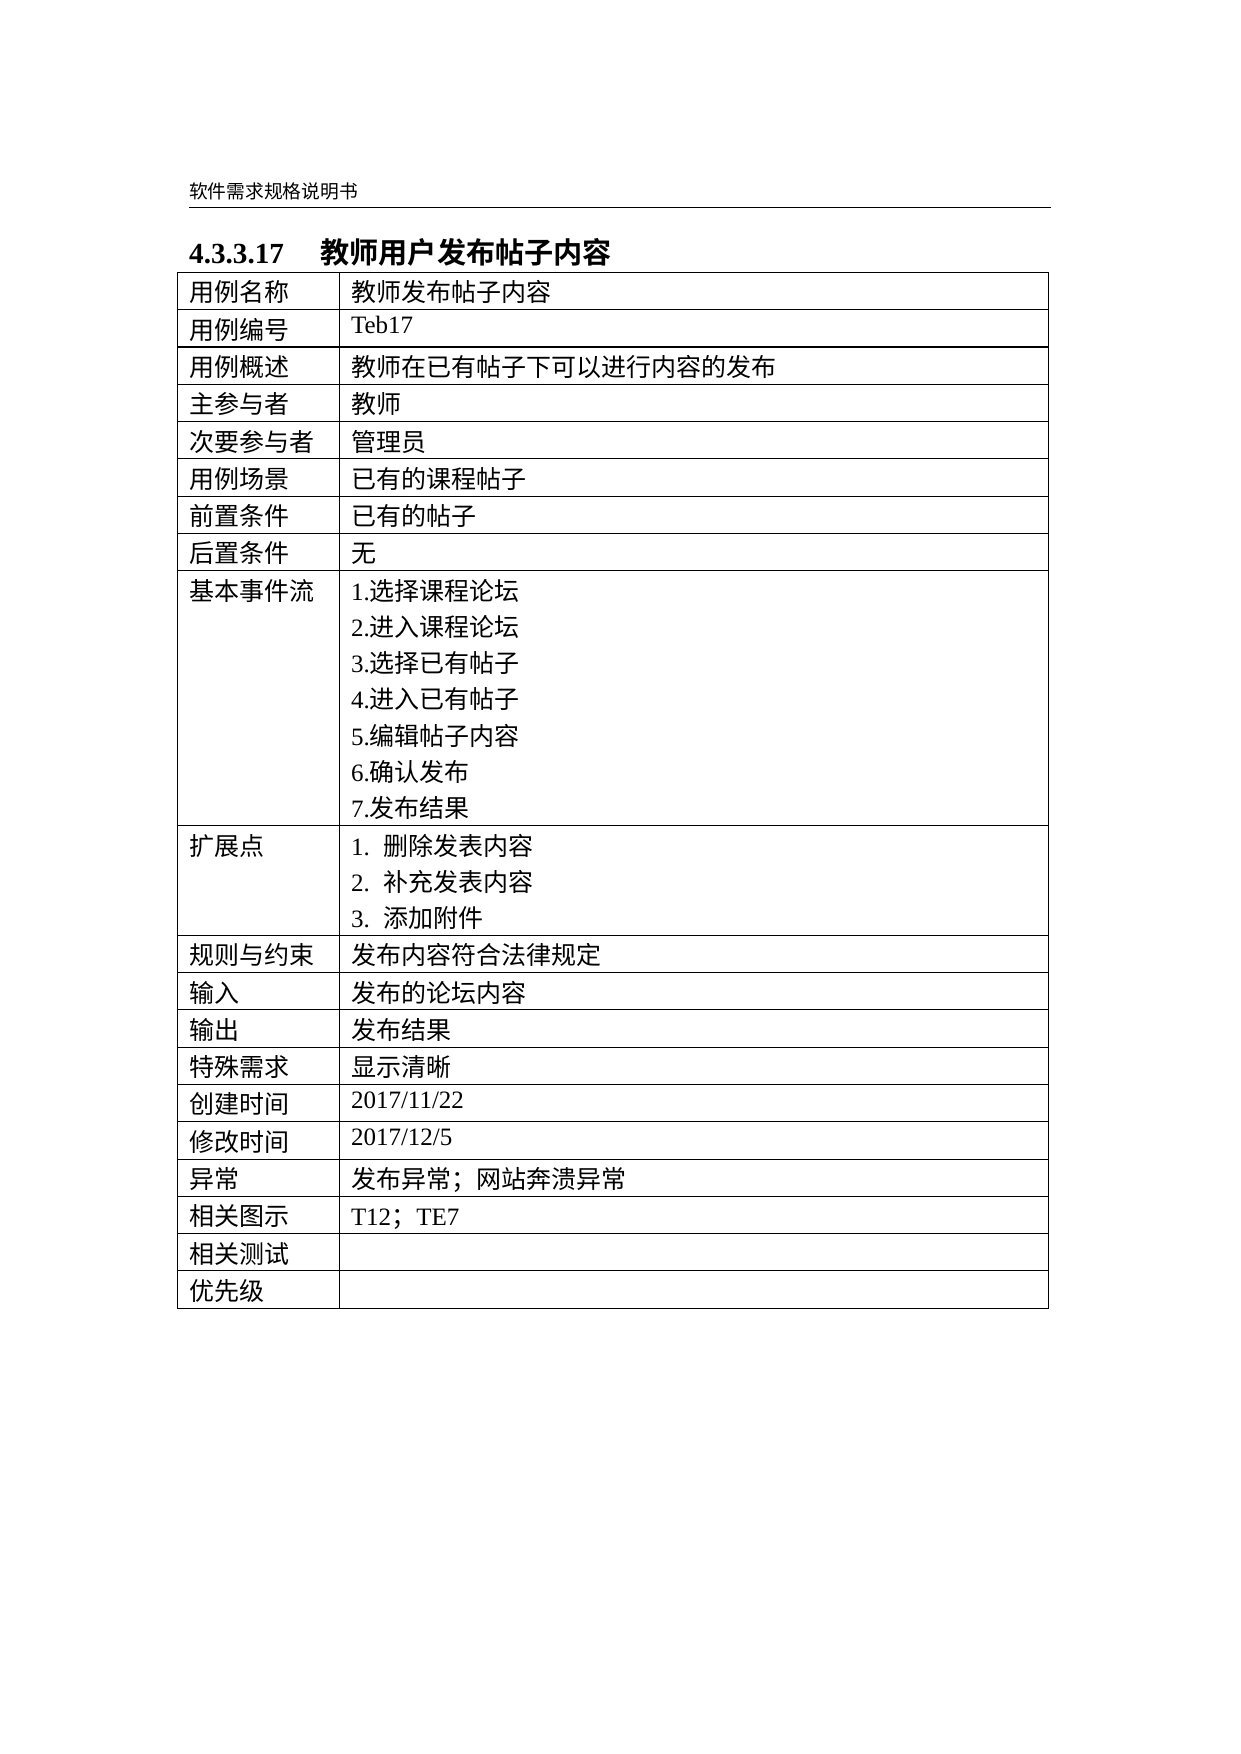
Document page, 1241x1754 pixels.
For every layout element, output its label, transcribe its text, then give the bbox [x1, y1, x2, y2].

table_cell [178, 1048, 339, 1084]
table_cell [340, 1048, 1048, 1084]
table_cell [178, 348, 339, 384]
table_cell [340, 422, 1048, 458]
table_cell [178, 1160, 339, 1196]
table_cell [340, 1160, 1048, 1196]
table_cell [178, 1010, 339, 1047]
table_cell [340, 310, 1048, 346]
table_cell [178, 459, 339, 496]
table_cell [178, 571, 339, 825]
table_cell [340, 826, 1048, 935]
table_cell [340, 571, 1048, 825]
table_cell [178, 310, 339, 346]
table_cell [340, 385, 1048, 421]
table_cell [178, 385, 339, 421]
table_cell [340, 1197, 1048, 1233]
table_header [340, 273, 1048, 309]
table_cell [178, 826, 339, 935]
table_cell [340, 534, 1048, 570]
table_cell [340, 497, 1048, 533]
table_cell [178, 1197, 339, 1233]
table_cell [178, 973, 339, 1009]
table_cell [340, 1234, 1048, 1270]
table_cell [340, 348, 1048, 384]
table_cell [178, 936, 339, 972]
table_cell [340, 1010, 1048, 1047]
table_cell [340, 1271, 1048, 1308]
subtitle 教师用户发布帖子内容 [189, 229, 1051, 272]
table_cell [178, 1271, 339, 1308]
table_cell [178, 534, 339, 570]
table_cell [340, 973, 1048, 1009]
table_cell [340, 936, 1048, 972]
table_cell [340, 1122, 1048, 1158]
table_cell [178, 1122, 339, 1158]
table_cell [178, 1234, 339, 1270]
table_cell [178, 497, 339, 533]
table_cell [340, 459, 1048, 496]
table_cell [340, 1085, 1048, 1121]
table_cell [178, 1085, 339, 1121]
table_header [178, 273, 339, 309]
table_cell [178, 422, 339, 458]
